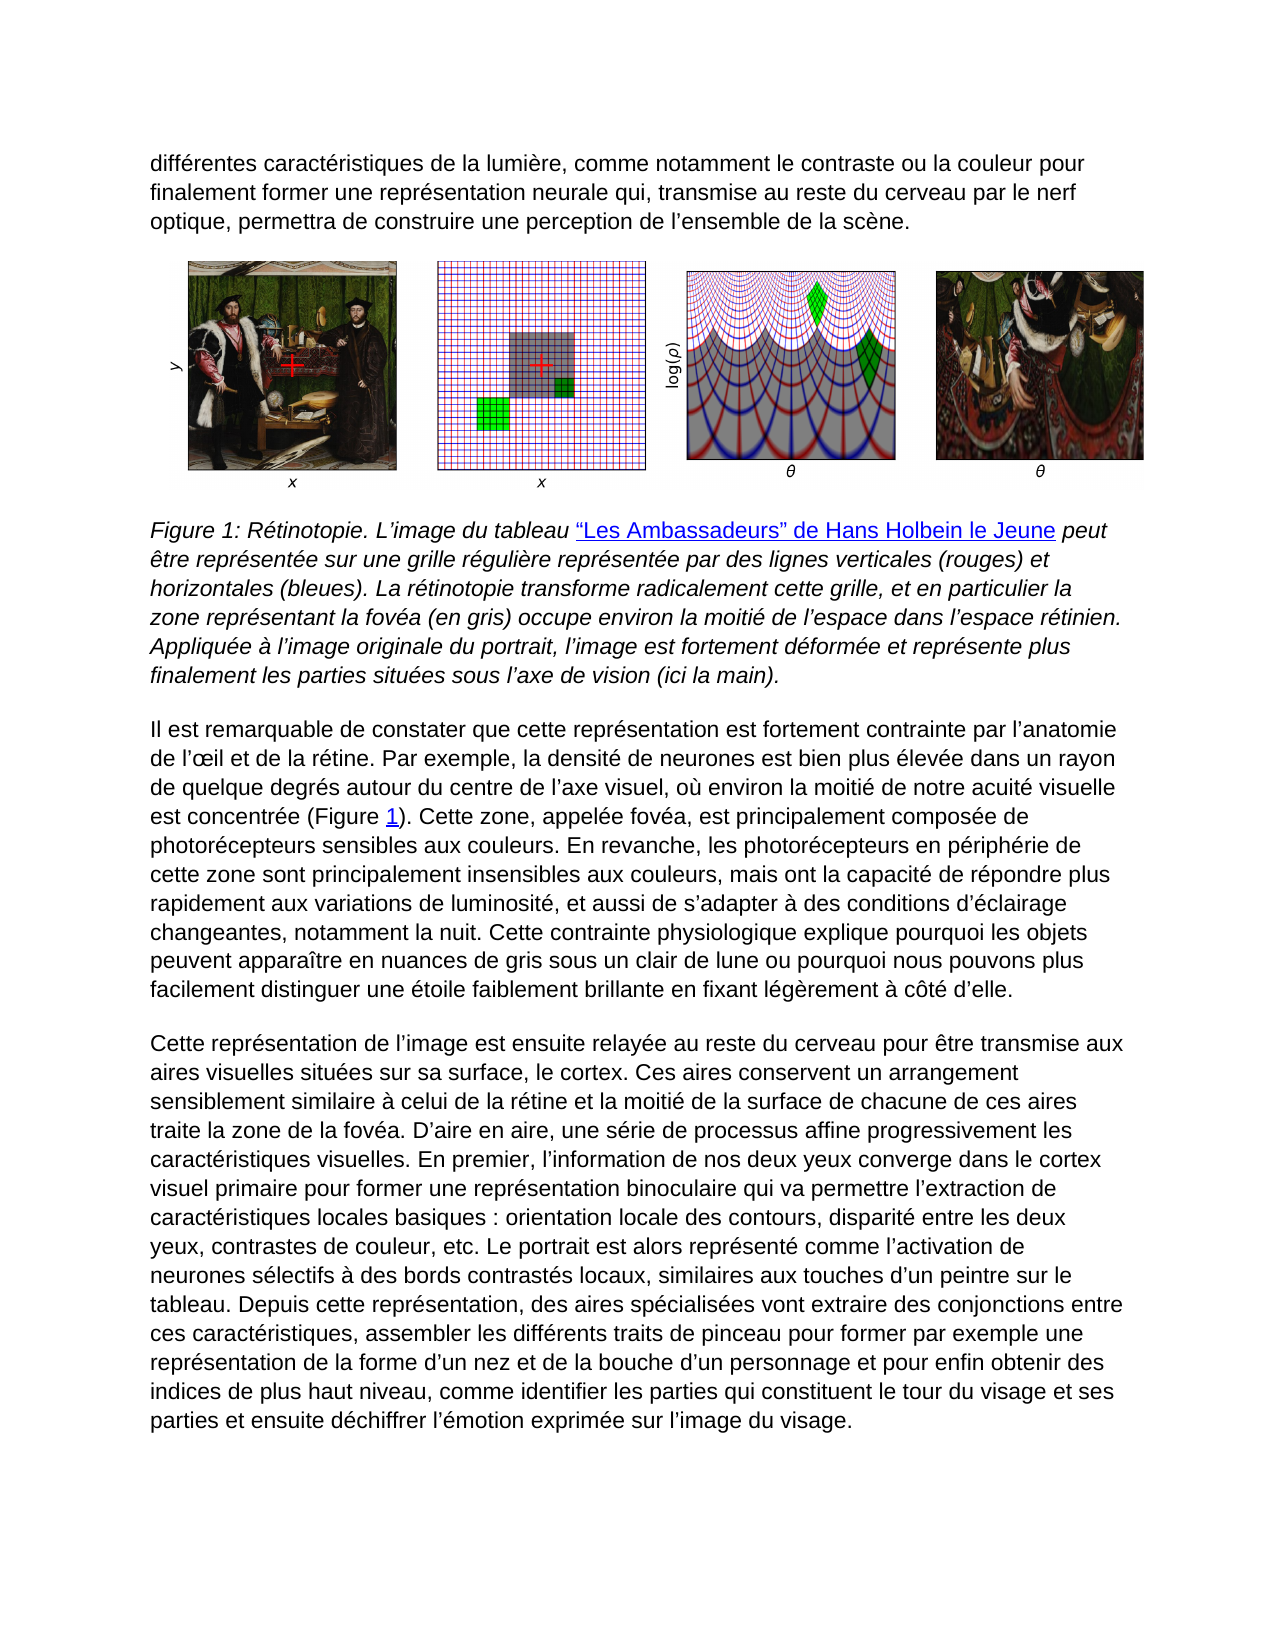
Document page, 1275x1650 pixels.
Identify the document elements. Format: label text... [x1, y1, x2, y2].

text Figure 1: Rétinotopie. L’image du tableau “Les Ambassadeurs” de Hans Holbein le Jeune peut être représentée sur une grille régulière représentée par des lignes verticales (rouges) et horizontales (bleues). La rétinotopie transforme radicalement cette grille, et en particulier la zone représentant la fovéa (en gris) occupe environ la moitié de l’espace dans l’espace rétinien. Appliquée à l’image originale du portrait, l’image est fortement déformée et représente plus finalement les parties situées sous l’axe de vision (ici la main). [150, 517, 1125, 688]
text Cette représentation de l’image est ensuite relayée au reste du cerveau pour être transmise aux aires visuelles situées sur sa surface, le cortex. Ces aires conservent un arrangement sensiblement similaire à celui de la rétine et la moitié de la surface de chacune de ces aires traite la zone de la fovéa. D’aire en aire, une série de processus affine progressivement les caractéristiques visuelles. En premier, l’information de nos deux yeux converge dans le cortex visuel primaire pour former une représentation binoculaire qui va permettre l’extraction de caractéristiques locales basiques : orientation locale des contours, disparité entre les deux yeux, contrastes de couleur, etc. Le portrait est alors représenté comme l’activation de neurones sélectifs à des bords contrastés locaux, similaires aux touches d’un peintre sur le tableau. Depuis cette représentation, des aires spécialisées vont extraire des conjonctions entre ces caractéristiques, assembler les différents traits de pinceau pour former par exemple une représentation de la forme d’un nez et de la bouche d’un personnage et pour enfin obtenir des indices de plus haut niveau, comme identifier les parties qui constituent le tour du visage et ses parties et ensuite déchiffrer l’émotion exprimée sur l’image du visage. [150, 1030, 1125, 1433]
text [150, 150, 1125, 234]
picture [168, 261, 1144, 490]
text Il est remarquable de constater que cette représentation est fortement contrainte par l’anatomie de l’œil et de la rétine. Par exemple, la densité de neurones est bien plus élevée dans un rayon de quelque degrés autour du centre de l’axe visuel, où environ la moitié de notre acuité visuelle est concentrée (Figure 1). Cette zone, appelée fovéa, est principalement composée de photorécepteurs sensibles aux couleurs. En revanche, les photorécepteurs en périphérie de cette zone sont principalement insensibles aux couleurs, mais ont la capacité de répondre plus rapidement aux variations de luminosité, et aussi de s’adapter à des conditions d’éclairage changeantes, notamment la nuit. Cette contrainte physiologique explique pourquoi les objets peuvent apparaître en nuances de gris sous un clair de lune ou pourquoi nous pouvons plus facilement distinguer une étoile faiblement brillante en fixant légèrement à côté d’elle. [150, 716, 1125, 1003]
